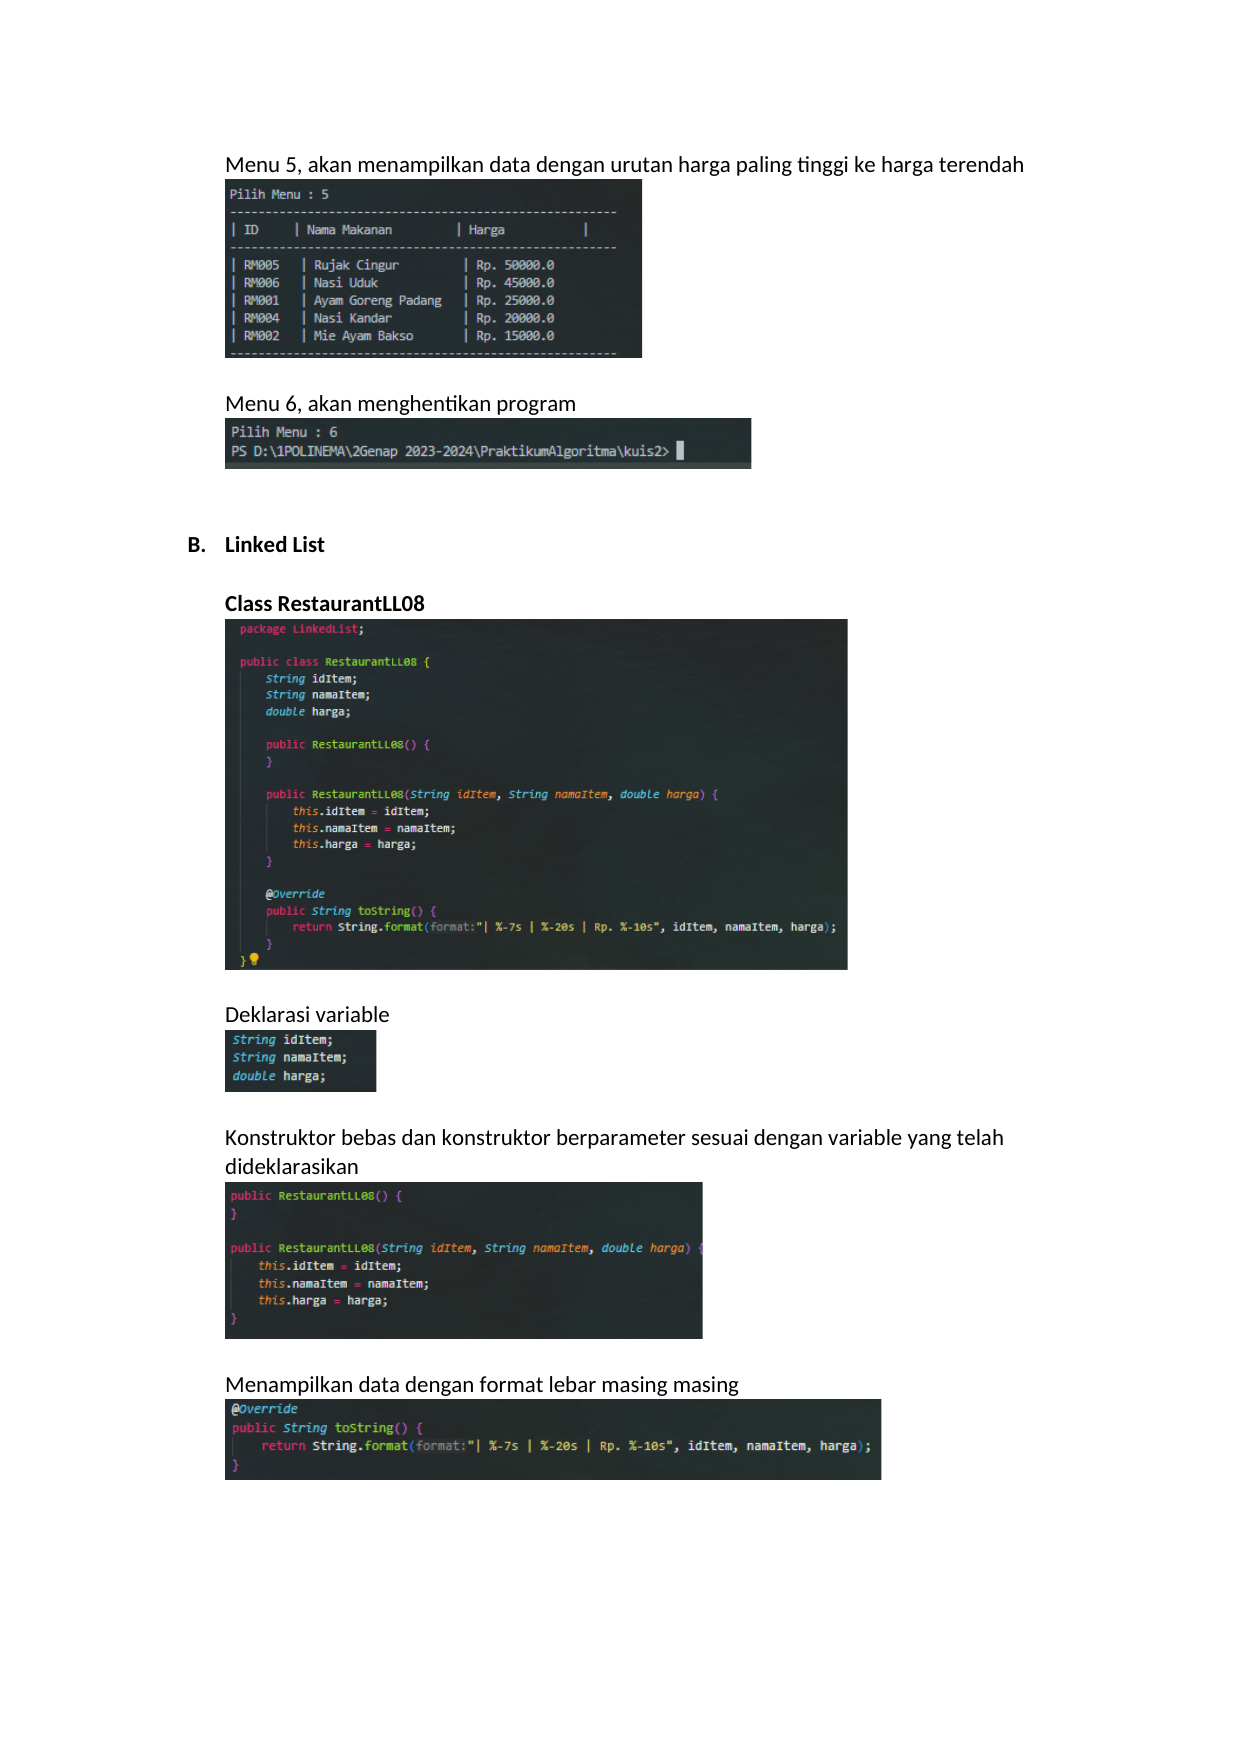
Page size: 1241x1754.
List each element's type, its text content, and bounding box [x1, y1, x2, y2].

list Class RestaurantLL08 [225, 589, 1090, 617]
list Menu 6, akan menghentikan program [225, 389, 1090, 417]
picture [225, 179, 643, 358]
picture [225, 1399, 882, 1480]
list Konstruktor bebas dan konstruktor berparameter sesuai dengan variable yang telah dideklarasikan [225, 1123, 1090, 1181]
list Menampilkan data dengan format lebar masing masing [225, 1370, 1090, 1398]
list Linked List [187, 530, 1090, 558]
picture [225, 619, 848, 970]
picture [225, 1182, 703, 1339]
picture [225, 1030, 377, 1092]
list Deklarasi variable [225, 1001, 1090, 1028]
list Menu 5, akan menampilkan data dengan urutan harga paling tinggi ke harga terendah [225, 150, 1090, 178]
picture [225, 418, 752, 469]
